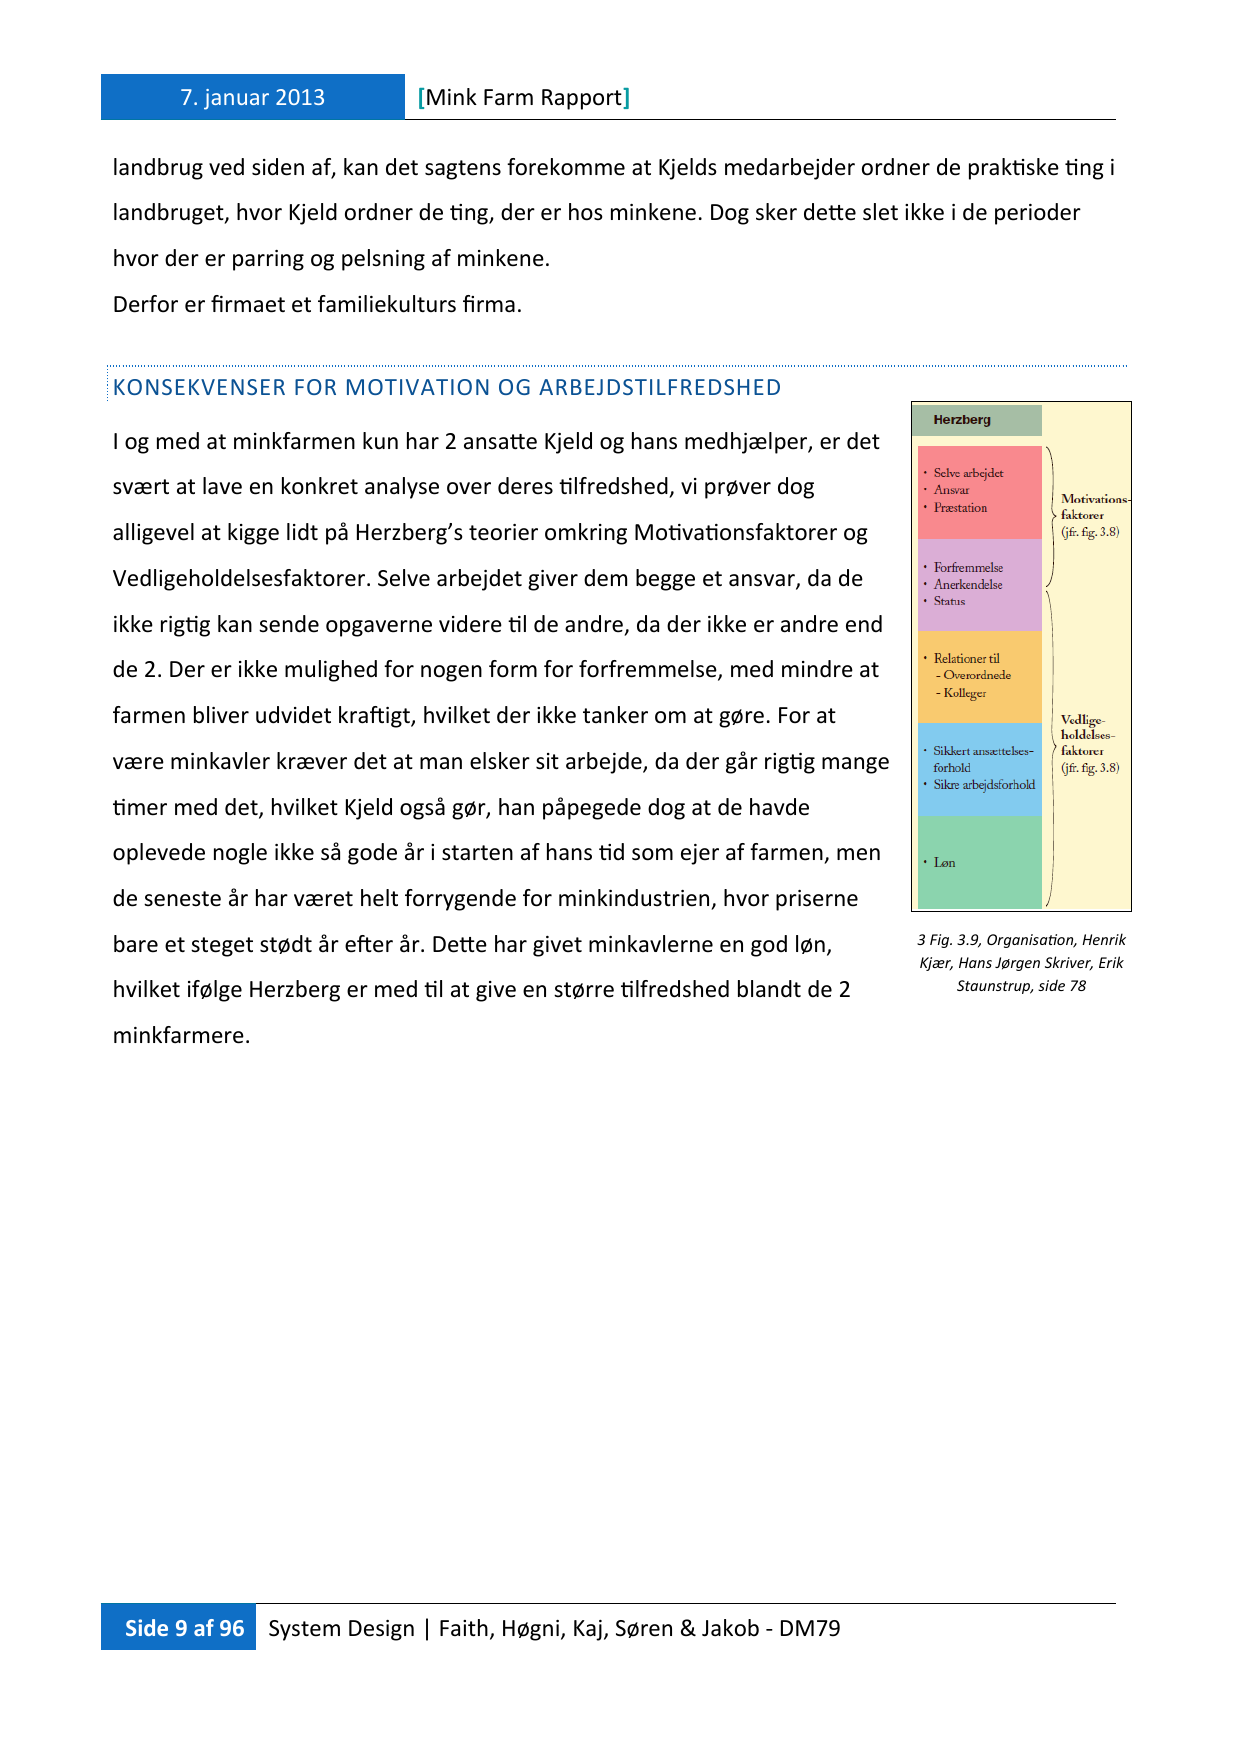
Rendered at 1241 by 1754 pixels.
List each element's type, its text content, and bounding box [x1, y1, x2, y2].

text I og med at minkfarmen kun har 2 ansatte Kjeld og hans medhjælper, er det svært at lave en konkret analyse over deres tilfredshed, vi prøver dog alligevel at kigge lidt på Herzberg’s teorier omkring Motivationsfaktorer og Vedligeholdelsesfaktorer. Selve arbejdet giver dem begge et ansvar, da de ikke rigtig kan sende opgaverne videre til de andre, da der ikke er andre end de 2. Der er ikke mulighed for nogen form for forfremmelse, med mindre at farmen bliver udvidet kraftigt, hvilket der ikke tanker om at gøre. For at være minkavler kræver det at man elsker sit arbejde, da der går rigtig mange timer med det, hvilket Kjeld også gør, han påpegede dog at de havde oplevede nogle ikke så gode år i starten af hans tid som ejer af farmen, men de seneste år har været helt forrygende for minkindustrien, hvor priserne bare et steget stødt år efter år. Dette har givet minkavlerne en god løn, hvilket ifølge Herzberg er med til at give en større tilfredshed blandt de 2 minkfarmere. [112, 425, 1128, 1050]
picture [912, 402, 1131, 909]
subtitle Konsekvenser for motivation og arbejdstilfredshed [107, 365, 1128, 401]
